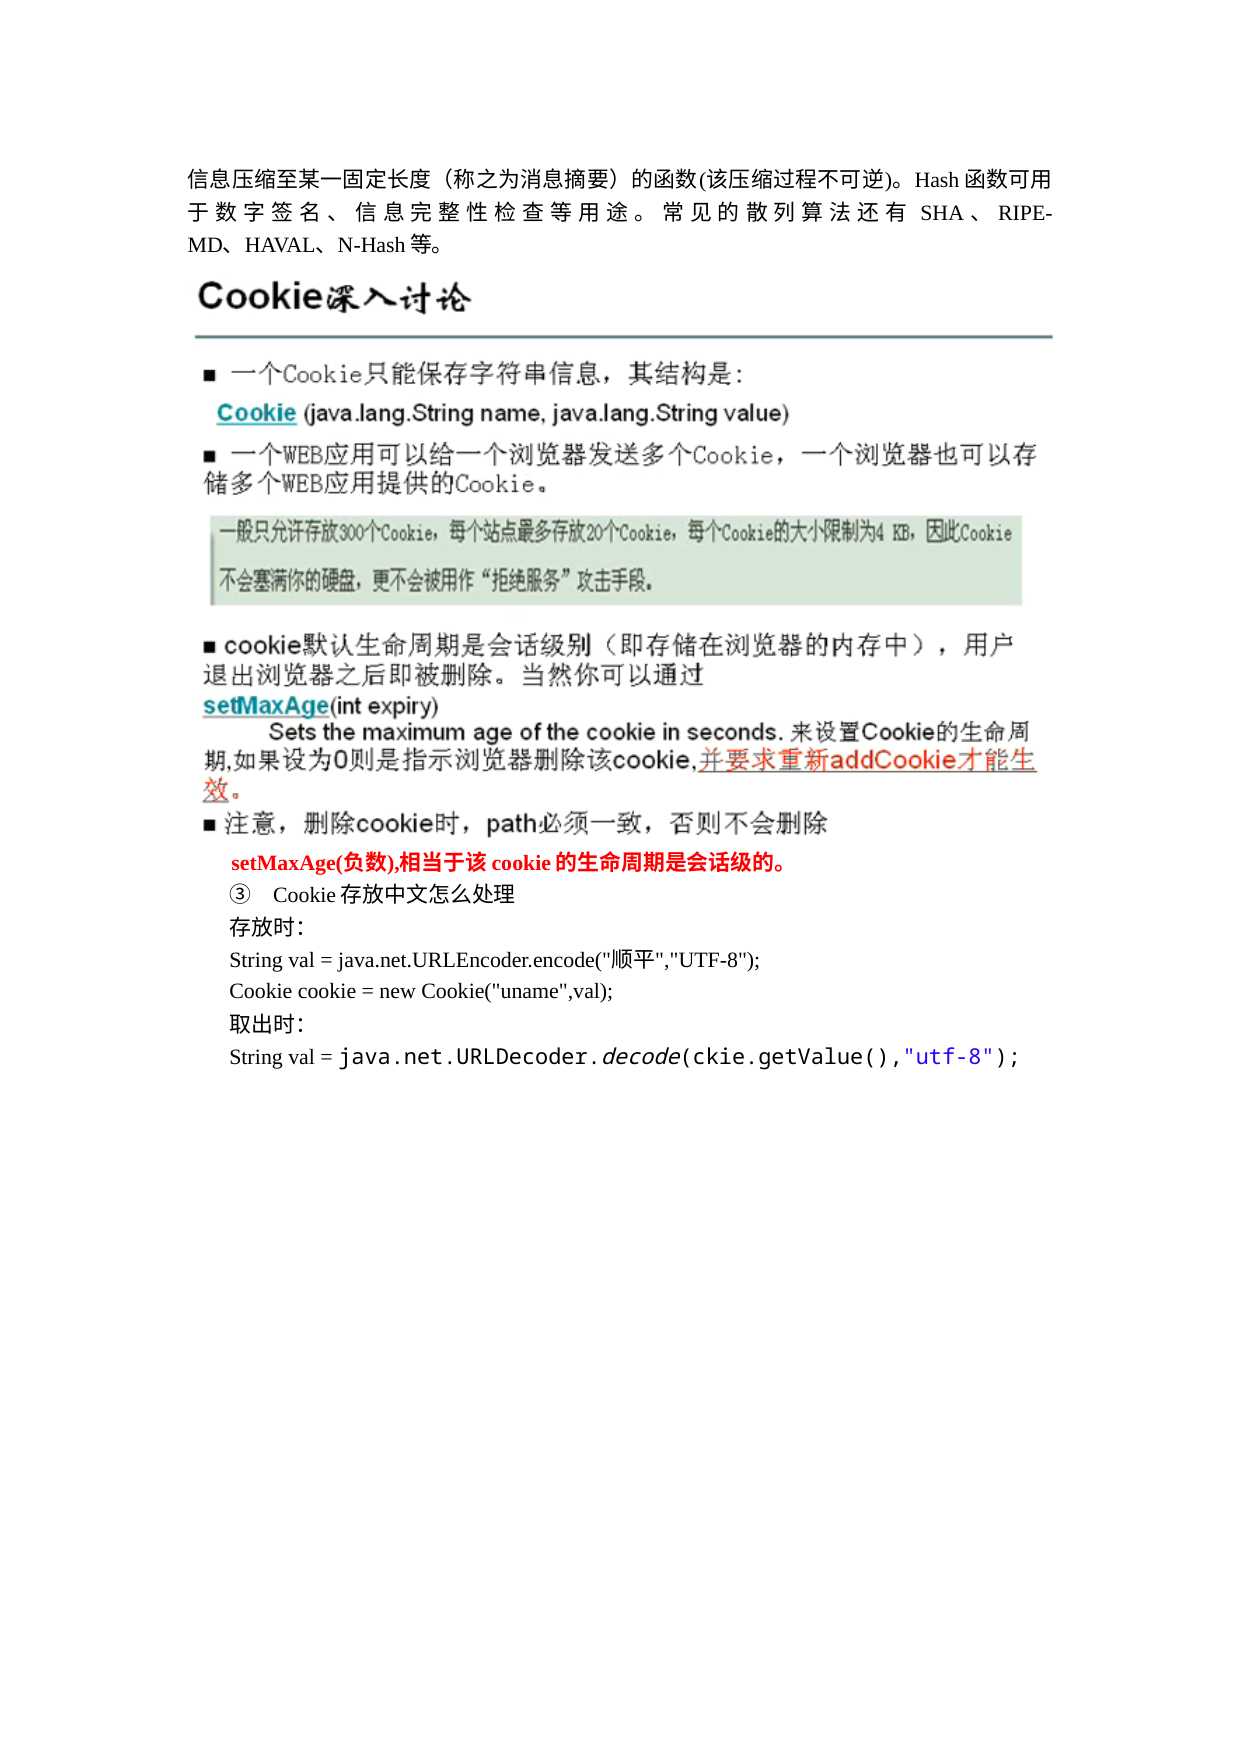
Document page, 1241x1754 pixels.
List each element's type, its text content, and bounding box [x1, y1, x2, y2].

text Cookie cookie = new Cookie("uname",val); [229, 974, 1053, 1007]
text String val = java.net.URLDecoder.decode(ckie.getValue(),"utf-8"); [229, 1039, 1053, 1072]
text 取出时： [229, 1007, 1053, 1039]
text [187, 162, 1053, 259]
text 存放时： [229, 909, 1053, 942]
text String val = java.net.URLEncoder.encode("顺平","UTF-8"); [229, 942, 1053, 974]
text setMaxAge(负数),相当于该cookie的生命周期是会话级的。 [231, 844, 1053, 877]
picture [187, 259, 1053, 842]
list Cookie存放中文怎么处理 [187, 877, 1053, 909]
